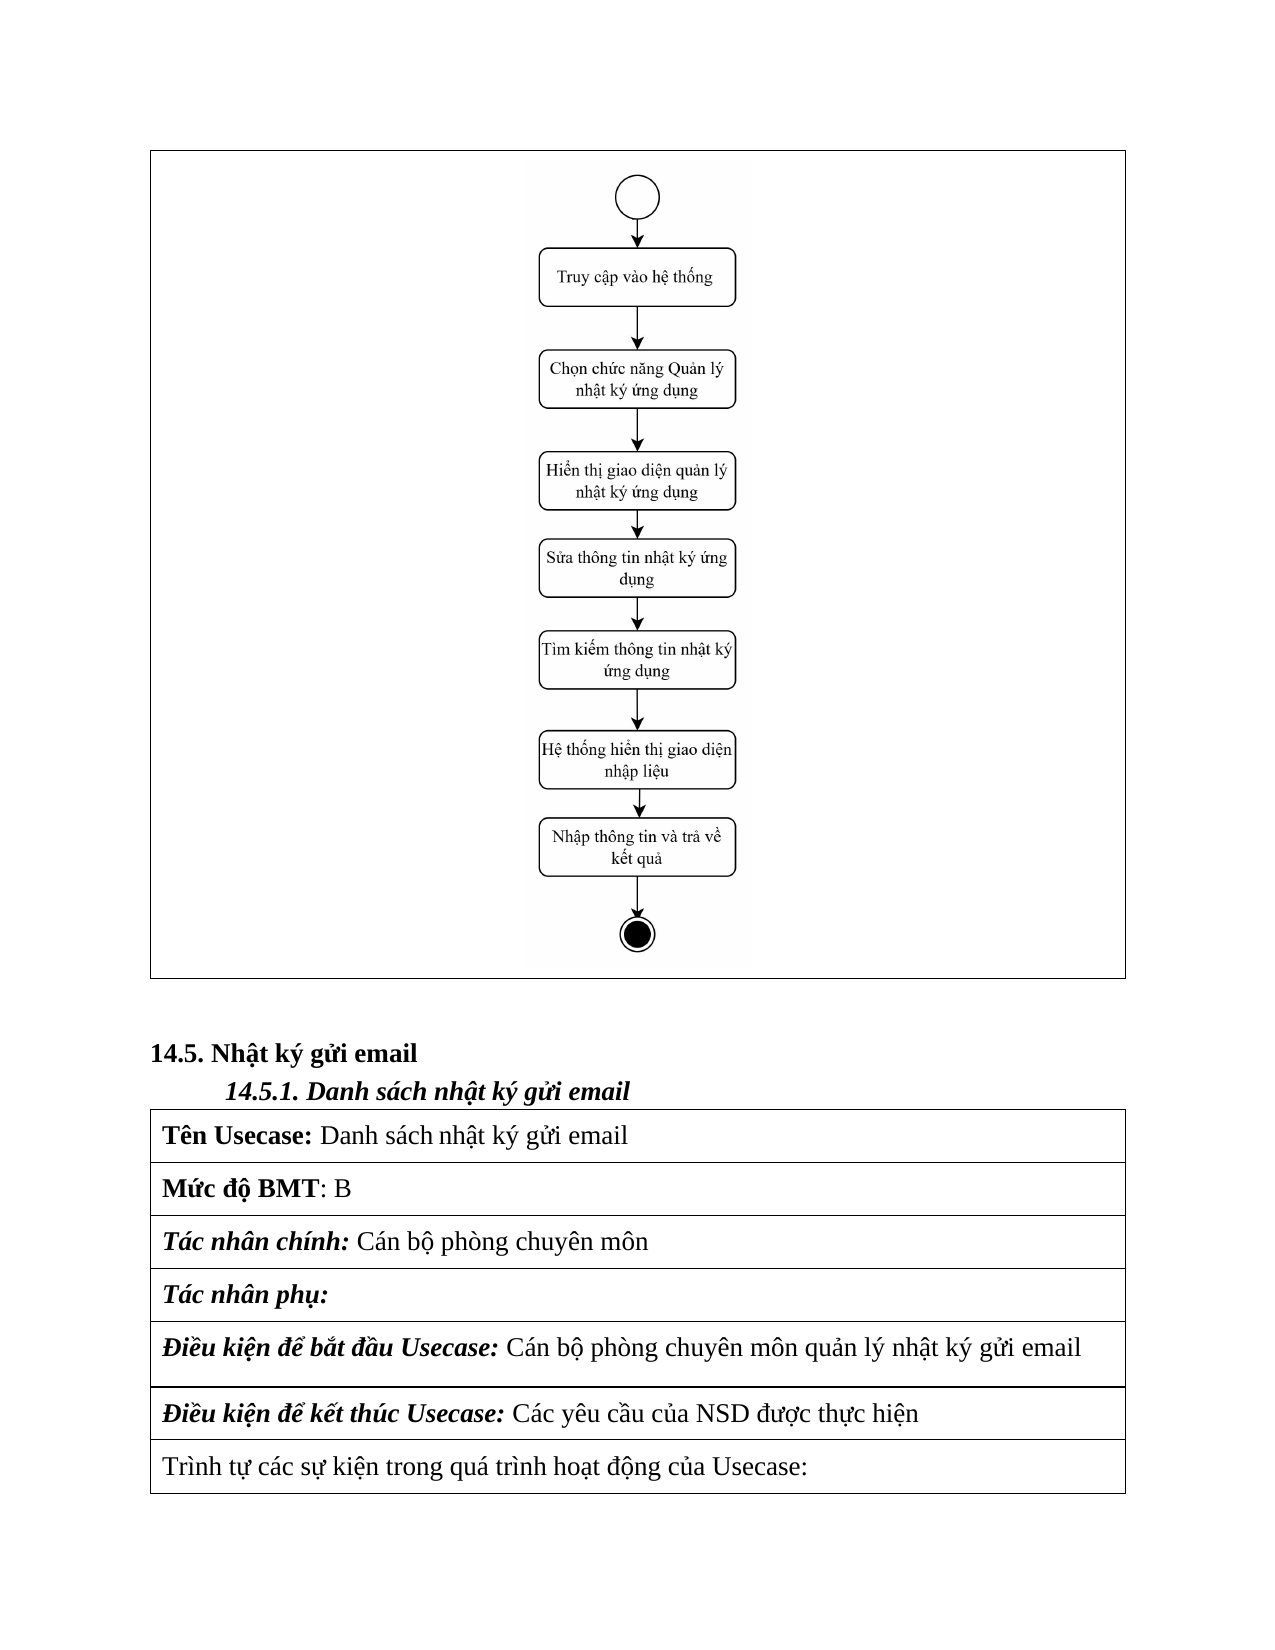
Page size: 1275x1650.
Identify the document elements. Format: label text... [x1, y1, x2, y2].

table_cell Tác nhân phụ: [151, 1269, 1125, 1321]
picture [524, 160, 752, 967]
table_cell Điều kiện để kết thúc Usecase: Các yêu cầu của NSD được thực hiện [151, 1388, 1125, 1439]
subtitle 14.5.1. Danh sách nhật ký gửi email [225, 1075, 1125, 1106]
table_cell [151, 1440, 1125, 1492]
table_cell Tác nhân chính: Cán bộ phòng chuyên môn [151, 1216, 1125, 1268]
table_cell Sơ đồ hoạt động: [151, 151, 1125, 978]
table_cell Mức độ BMT: B [151, 1163, 1125, 1214]
subtitle 14.5. Nhật ký gửi email [150, 1037, 1125, 1068]
table_cell Điều kiện để bắt đầu Usecase: Cán bộ phòng chuyên môn quản lý nhật ký gửi email [151, 1322, 1125, 1386]
table_header Tên Usecase: Danh sách nhật ký gửi email [151, 1110, 1125, 1162]
